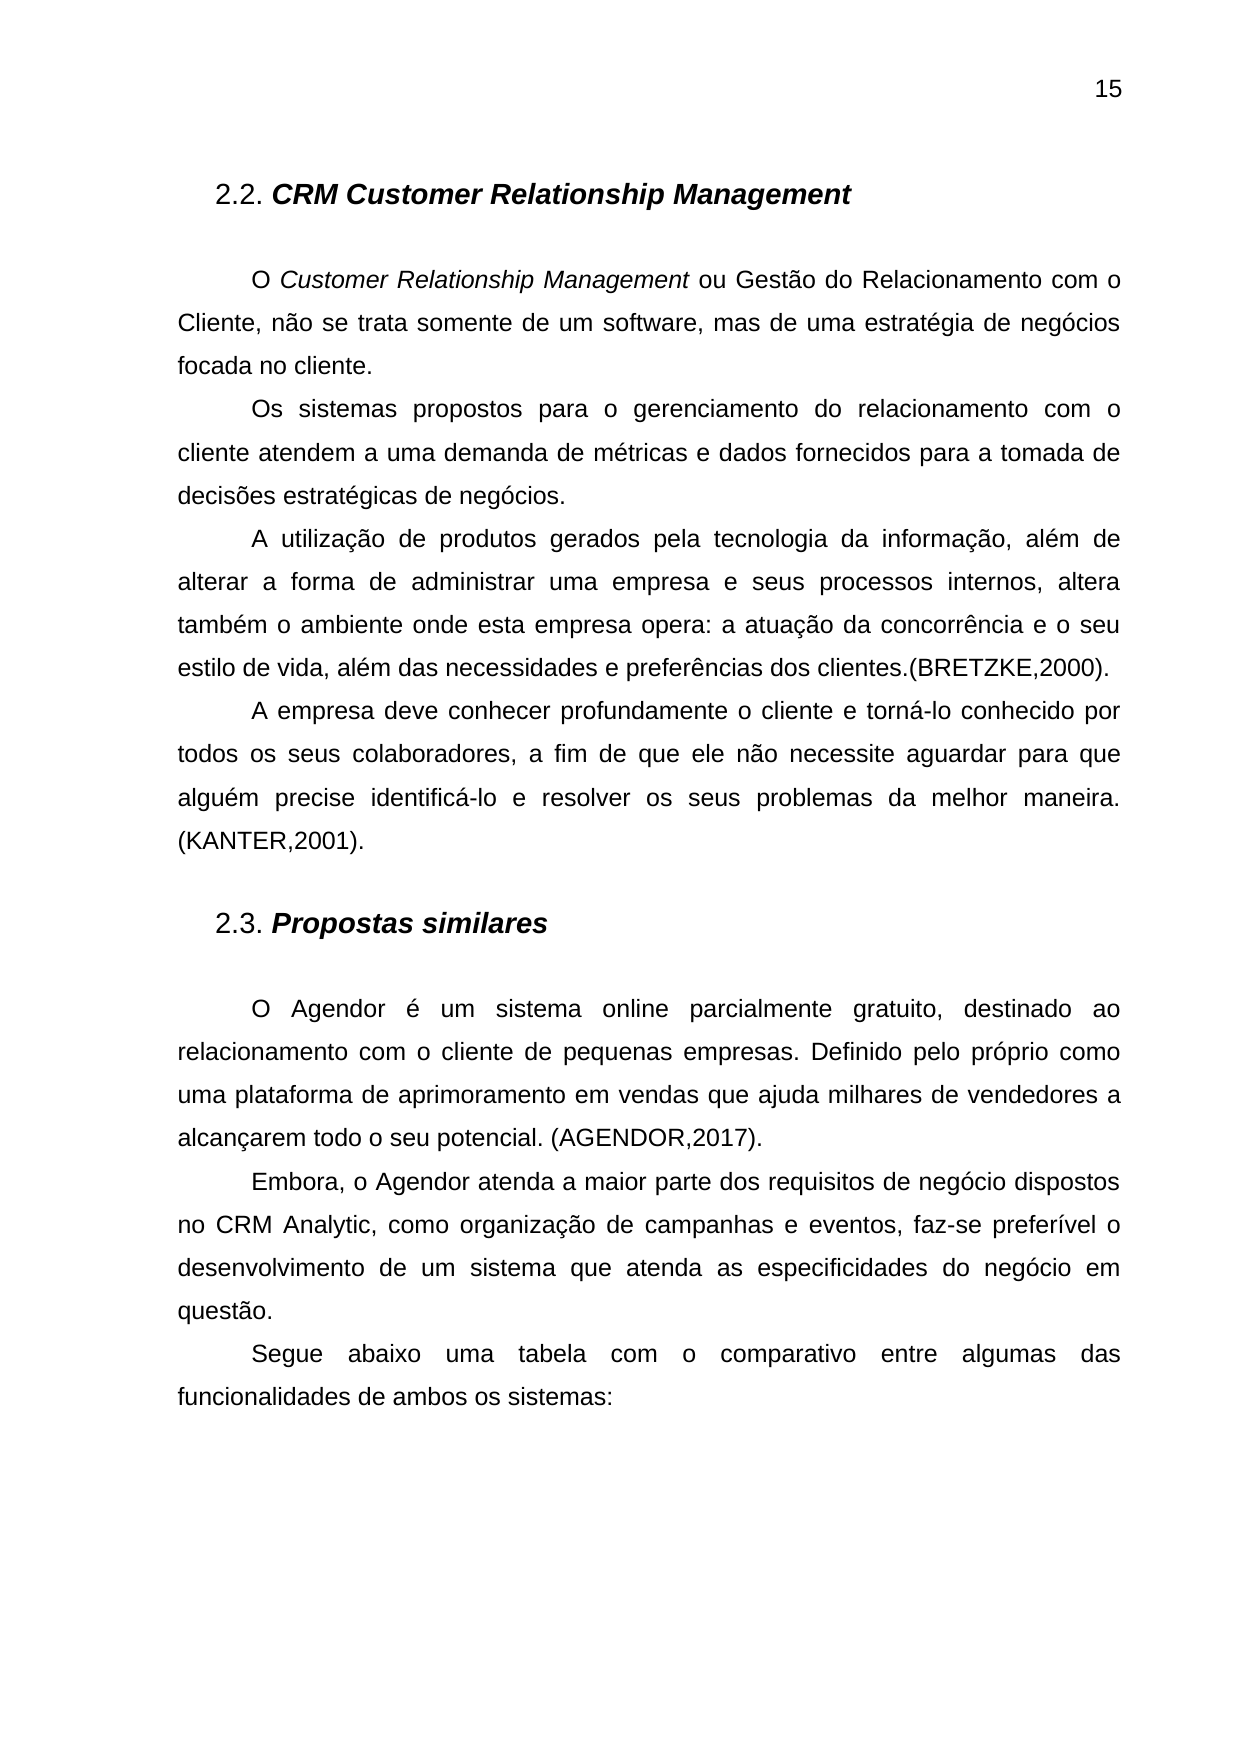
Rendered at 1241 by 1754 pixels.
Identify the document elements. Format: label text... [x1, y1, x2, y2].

text Segue abaixo uma tabela com o comparativo entre algumas das funcionalidades de ambos os sistemas: [177, 1339, 1122, 1411]
text Propostas similares [215, 906, 1122, 940]
text A utilização de produtos gerados pela tecnologia da informação, além de alterar a forma de administrar uma empresa e seus processos internos, altera também o ambiente onde esta empresa opera: a atuação da concorrência e o seu estilo de vida, além das necessidades e preferências dos clientes.(BRETZKE,2000). [177, 524, 1122, 682]
text CRM Customer Relationship Management [215, 177, 1122, 211]
text O Customer Relationship Management ou Gestão do Relacionamento com o Cliente, não se trata somente de um software, mas de uma estratégia de negócios focada no cliente. [177, 265, 1122, 380]
text O Agendor é um sistema online parcialmente gratuito, destinado ao relacionamento com o cliente de pequenas empresas. Definido pelo próprio como uma plataforma de aprimoramento em vendas que ajuda milhares de vendedores a alcançarem todo o seu potencial. (AGENDOR,2017). [177, 994, 1122, 1152]
text A empresa deve conhecer profundamente o cliente e torná-lo conhecido por todos os seus colaboradores, a fim de que ele não necessite aguardar para que alguém precise identificá-lo e resolver os seus problemas da melhor maneira. (KANTER,2001). [177, 696, 1122, 854]
text Os sistemas propostos para o gerenciamento do relacionamento com o cliente atendem a uma demanda de métricas e dados fornecidos para a tomada de decisões estratégicas de negócios. [177, 394, 1122, 509]
text Embora, o Agendor atenda a maior parte dos requisitos de negócio dispostos no CRM Analytic, como organização de campanhas e eventos, faz-se preferível o desenvolvimento de um sistema que atenda as especificidades do negócio em questão. [177, 1167, 1122, 1325]
